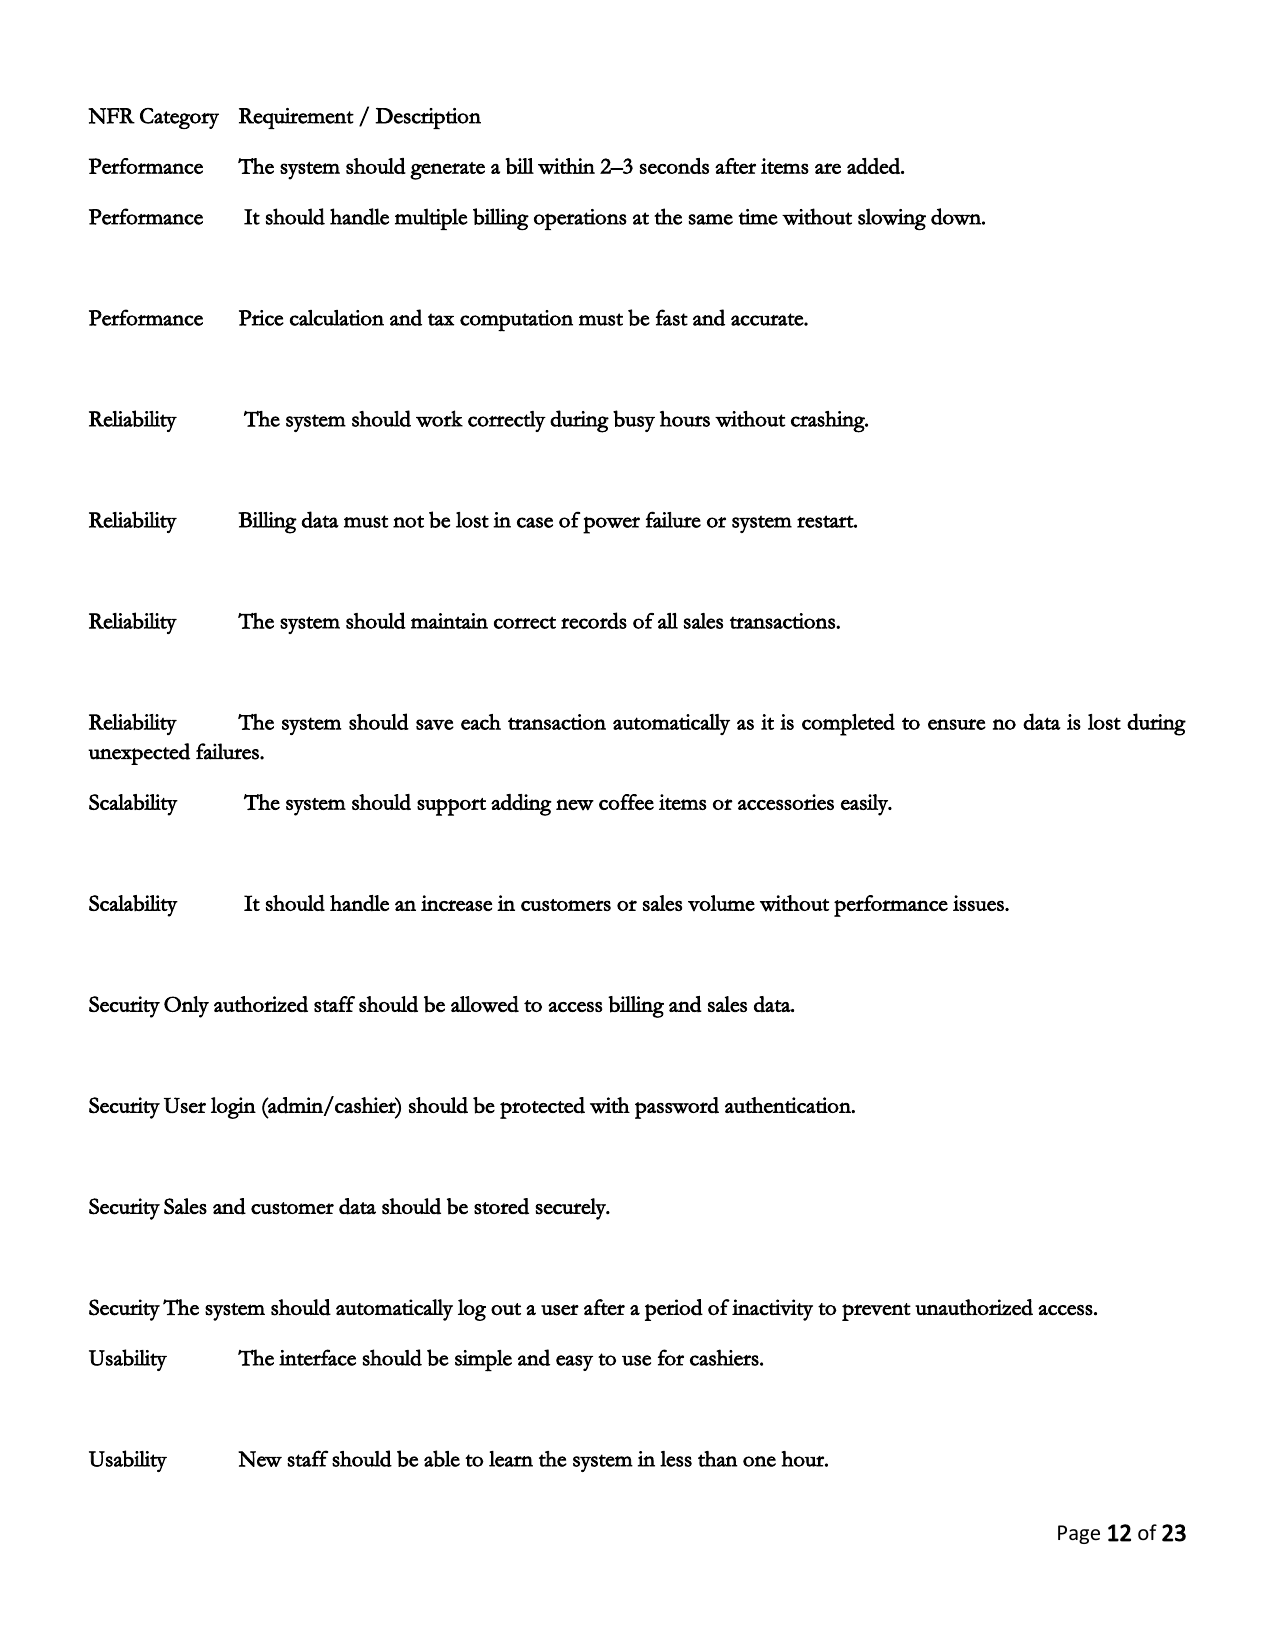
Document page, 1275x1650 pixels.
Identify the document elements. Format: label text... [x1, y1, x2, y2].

text Reliability The system should maintain correct records of all sales transactions. [88, 608, 1186, 634]
text Reliability The system should work correctly during busy hours without crashing. [88, 406, 1186, 432]
text Security The system should automatically log out a user after a period of inactivity to prevent unauthorized access. [88, 1295, 1186, 1321]
text Scalability It should handle an increase in customers or sales volume without performance issues. [88, 891, 1186, 916]
text Performance Price calculation and tax computation must be fast and accurate. [88, 305, 1186, 331]
text Reliability The system should save each transaction automatically as it is completed to ensure no data is lost during unexpected failures. [88, 709, 1186, 765]
text Security Sales and customer data should be stored securely. [88, 1194, 1186, 1219]
text Reliability Billing data must not be lost in case of power failure or system restart. [88, 507, 1186, 533]
text Security Only authorized staff should be allowed to access billing and sales data. [88, 992, 1186, 1017]
text Usability New staff should be able to learn the system in less than one hour. [88, 1446, 1186, 1472]
text Performance It should handle multiple billing operations at the same time without slowing down. [88, 204, 1186, 230]
text Security User login (admin/cashier) should be protected with password authentication. [88, 1093, 1186, 1118]
text Performance The system should generate a bill within 2–3 seconds after items are added. [88, 153, 1186, 179]
text Scalability The system should support adding new coffee items or accessories easily. [88, 789, 1186, 815]
text NFR Category Requirement / Description [88, 103, 1186, 129]
text Usability The interface should be simple and easy to use for cashiers. [88, 1345, 1186, 1371]
